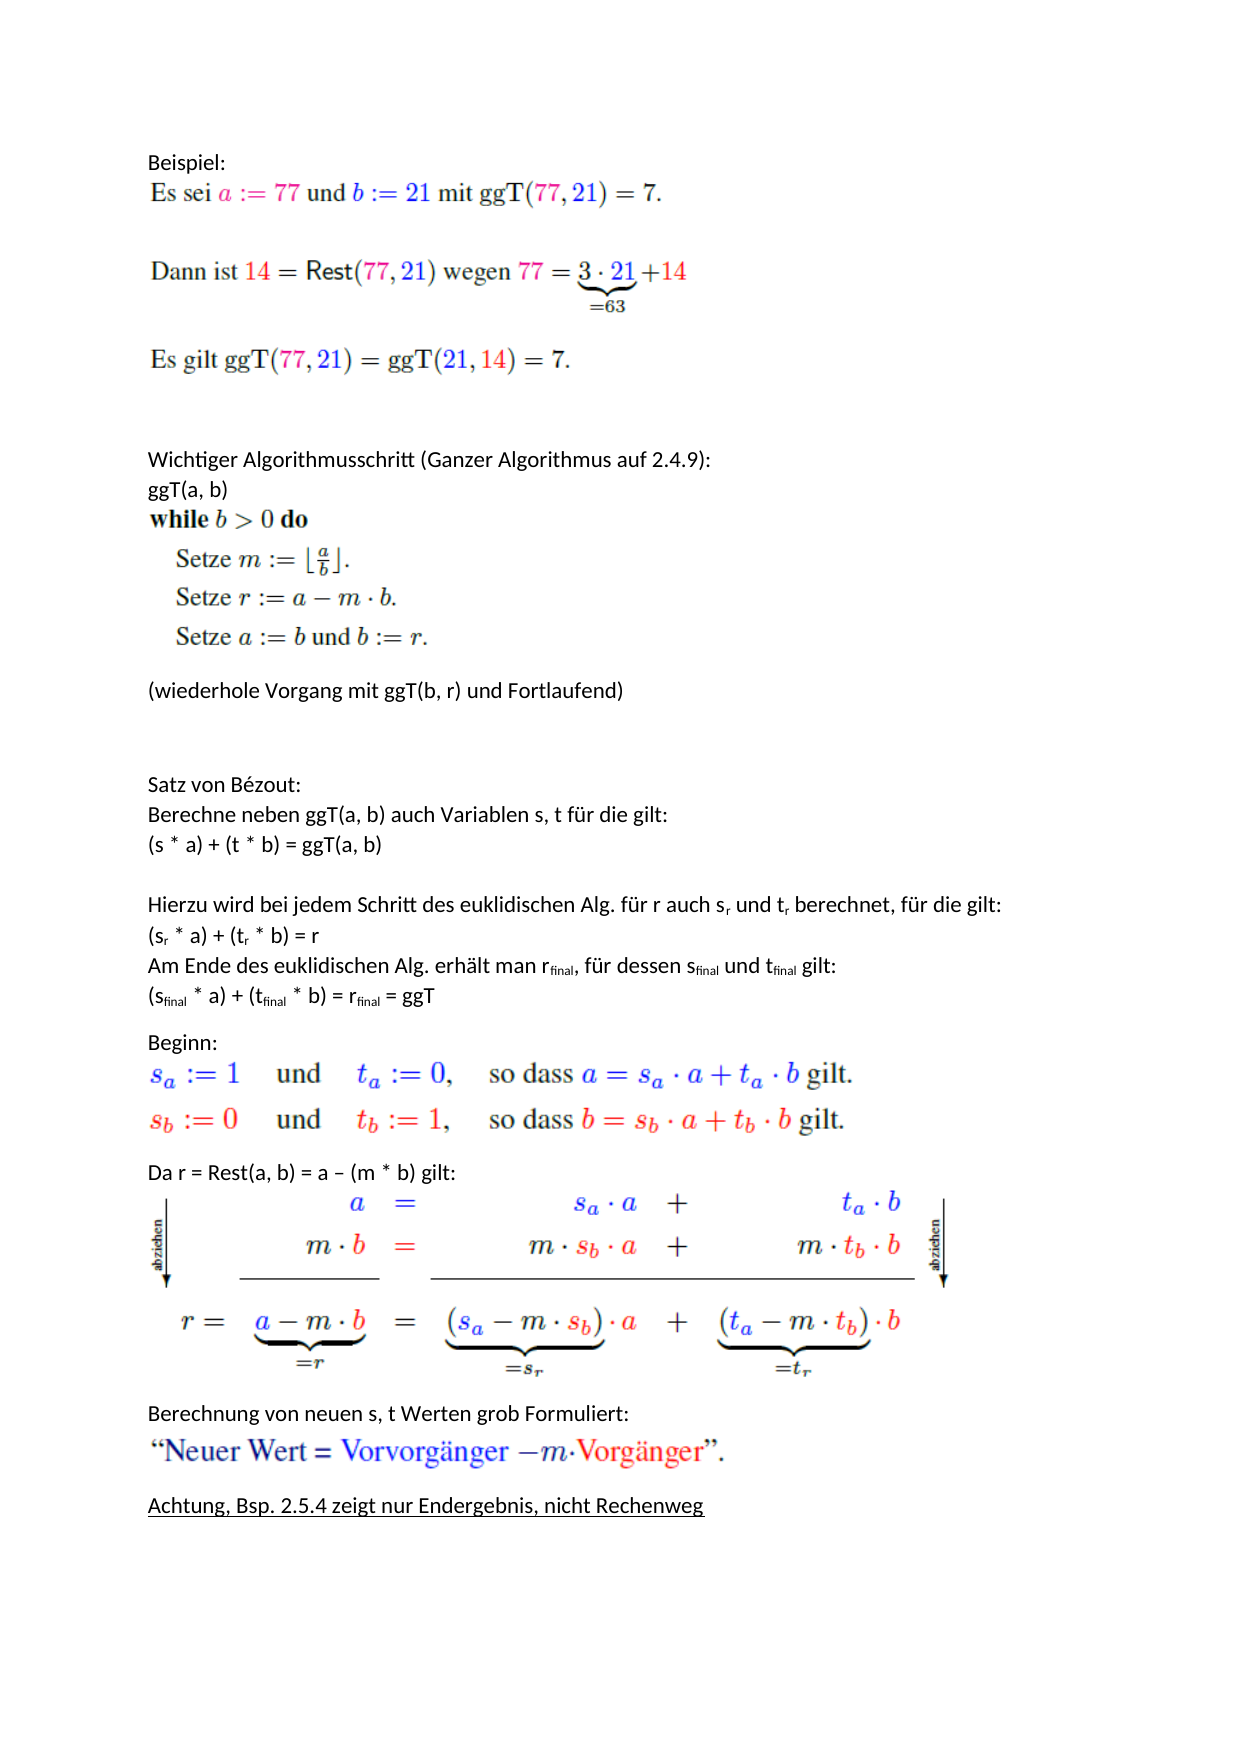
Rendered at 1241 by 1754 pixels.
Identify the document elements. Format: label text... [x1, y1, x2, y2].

text Wichtiger Algorithmusschritt (Ganzer Algorithmus auf 2.4.9): ggT(a, b) [148, 445, 1093, 657]
picture [147, 505, 434, 657]
text (wiederhole Vorgang mit ggT(b, r) und Fortlaufend) [148, 676, 1093, 704]
text Satz von Bézout: Berechne neben ggT(a, b) auch Variablen s, t für die gilt: (s * a) + (t * b) = ggT(a, b) Hierzu wird bei jedem Schritt des euklidischen Alg. für r auch sr und tr berechnet, für die gilt: (sr * a) + (tr * b) = r Am Ende des euklidischen Alg. erhält man rfinal, für dessen sfinal und tfinal gilt: (sfinal * a) + (tfinal * b) = rfinal = ggT [148, 770, 1093, 1009]
picture [147, 177, 699, 380]
picture [147, 1058, 857, 1140]
picture [147, 1188, 954, 1381]
picture [147, 1429, 729, 1473]
text Achtung, Bsp. 2.5.4 zeigt nur Endergebnis, nicht Rechenweg [148, 1491, 1093, 1519]
